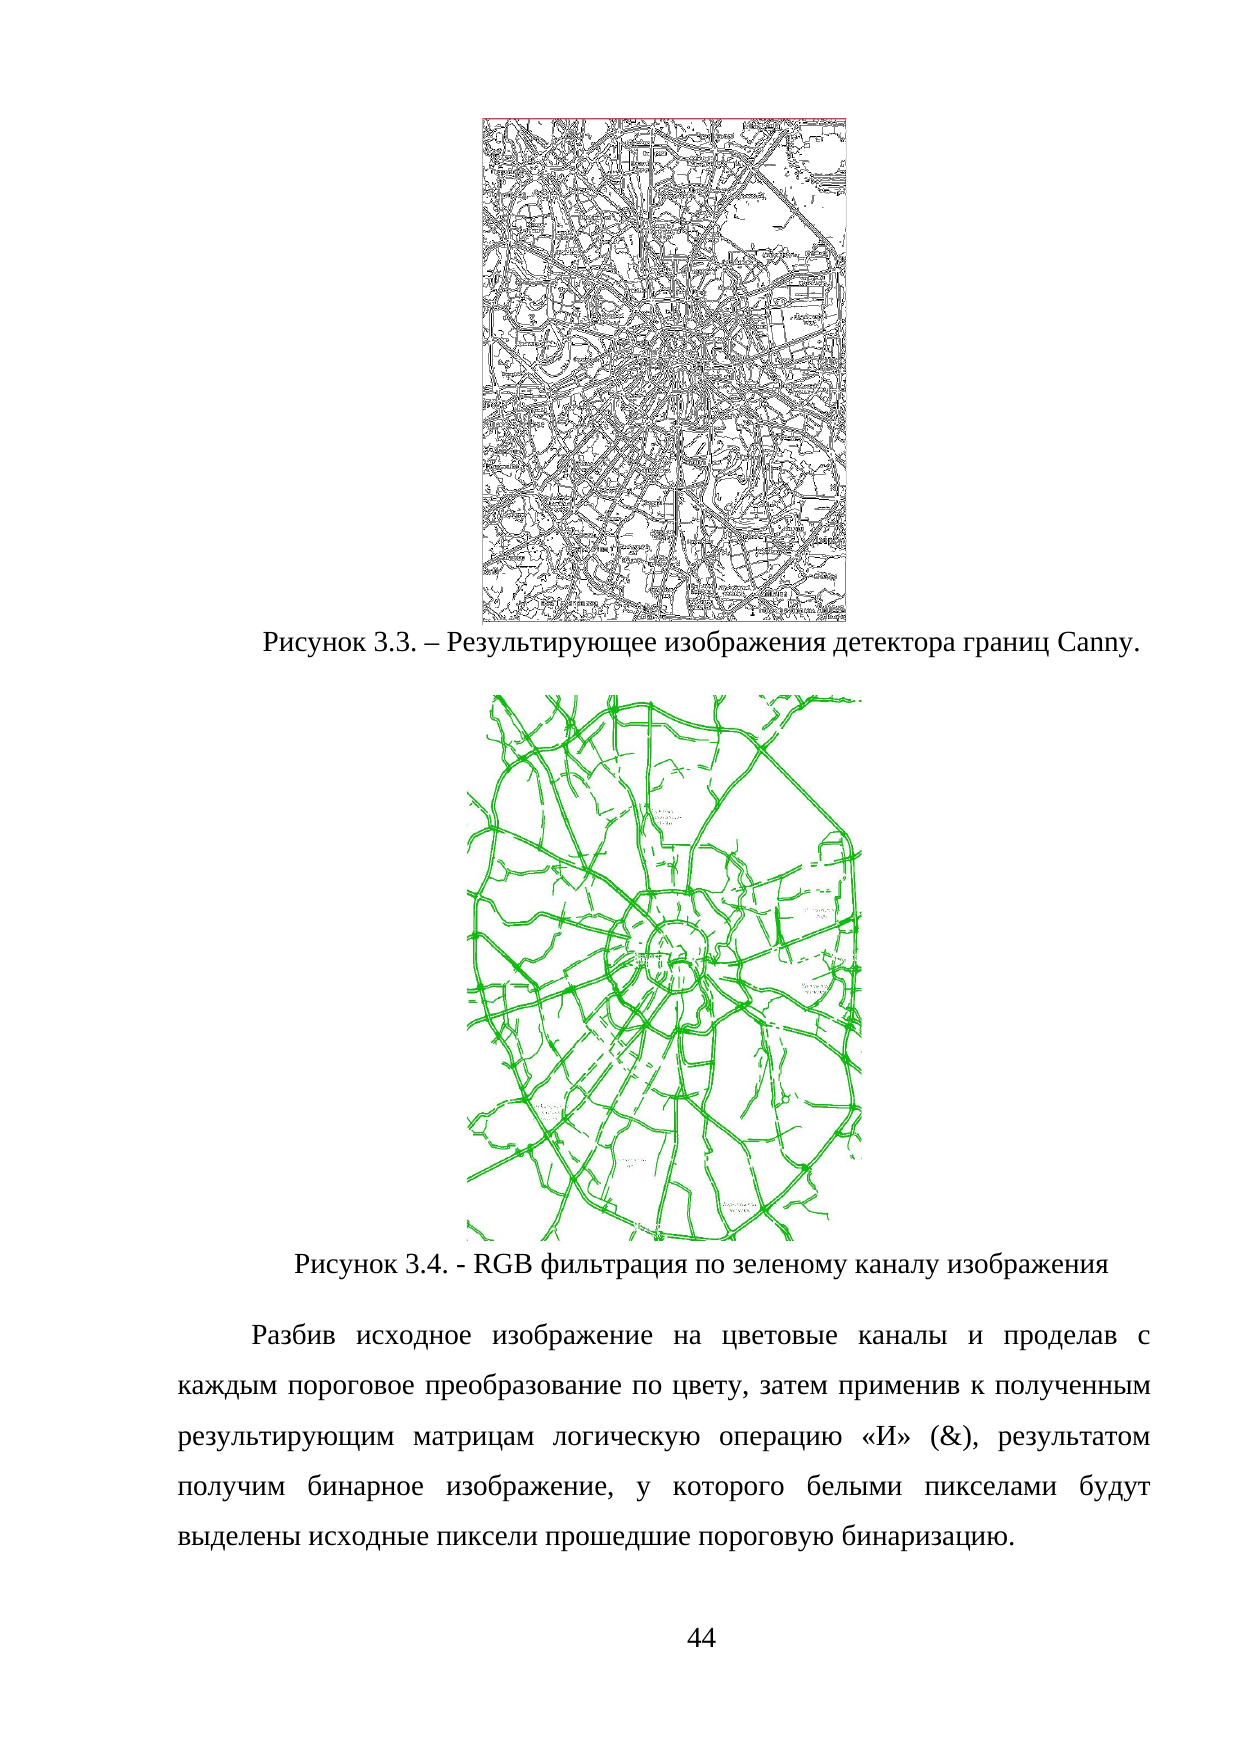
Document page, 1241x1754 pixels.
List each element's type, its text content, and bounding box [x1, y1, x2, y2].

picture [466, 695, 863, 1246]
text Рисунок 3.4. - RGB фильтрация по зеленому каналу изображения [177, 1246, 1152, 1279]
picture [482, 118, 847, 625]
text Разбив исходное изображение на цветовые каналы и проделав с каждым пороговое преобразование по цвету, затем применив к полученным результирующим матрицам логическую операцию «И» (&), результатом получим бинарное изображение, у которого белыми пикселами будут выделены исходные пиксели прошедшие пороговую бинаризацию. [177, 1317, 1152, 1552]
text Рисунок 3.3. – Результирующее изображения детектора границ Canny. [177, 624, 1152, 658]
